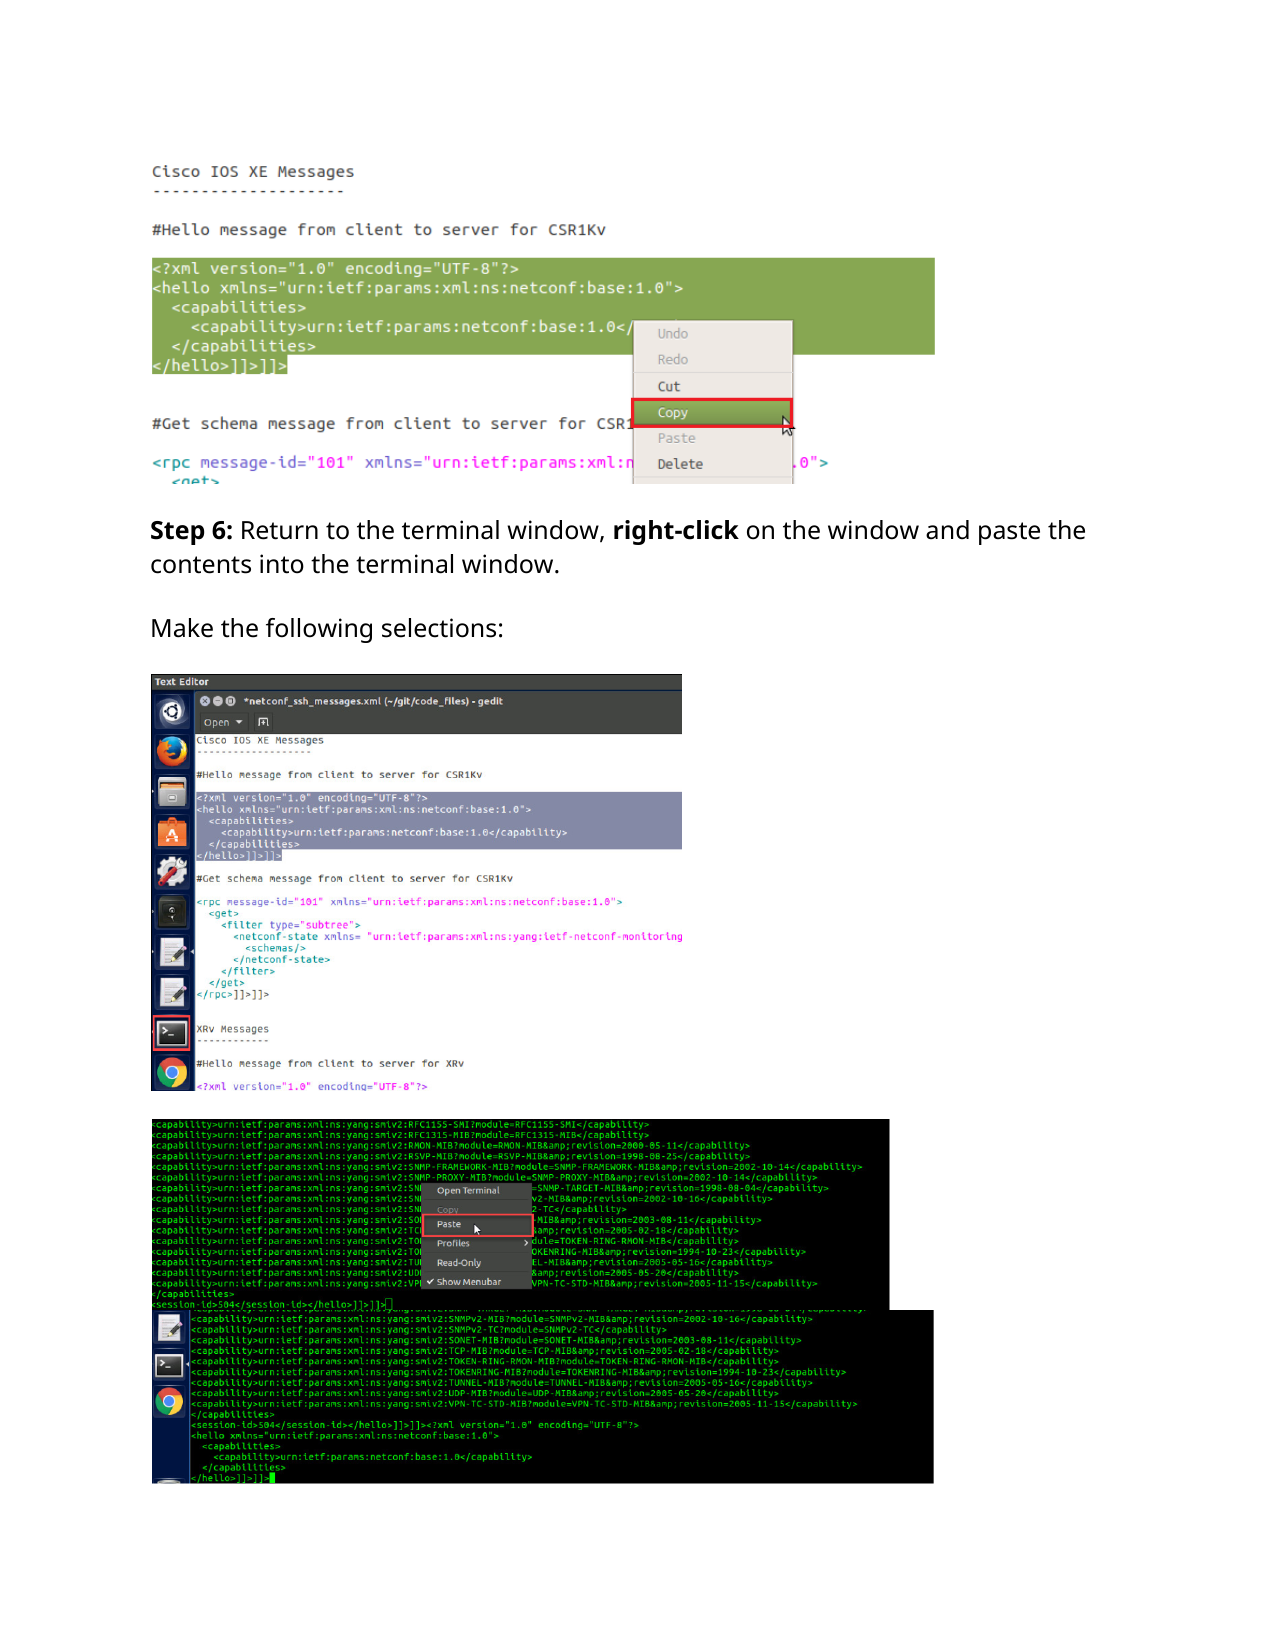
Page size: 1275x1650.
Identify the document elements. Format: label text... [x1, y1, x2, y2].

text Make the following selections: [150, 610, 1125, 644]
text Step 6: Return to the terminal window, right-click on the window and paste the contents into the terminal window. [150, 513, 1125, 581]
picture [150, 150, 937, 484]
